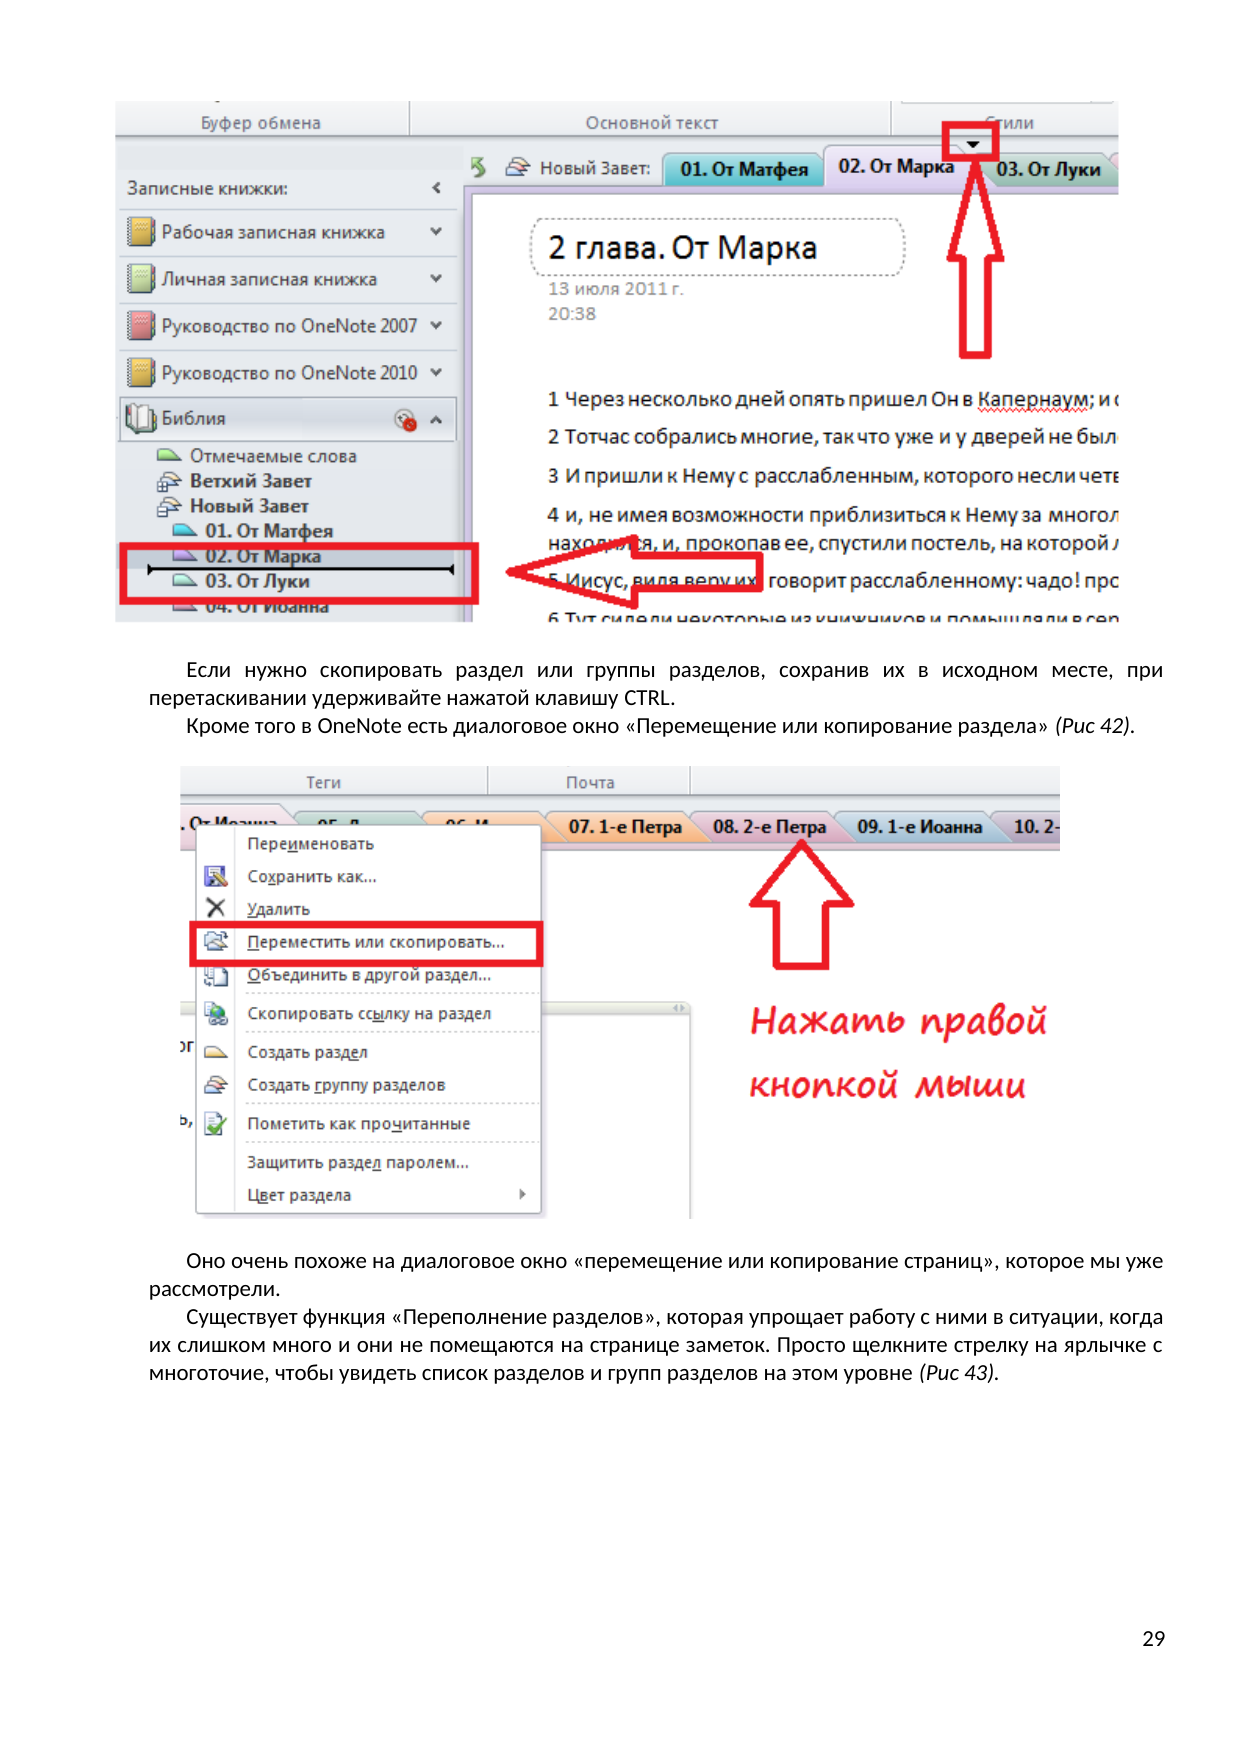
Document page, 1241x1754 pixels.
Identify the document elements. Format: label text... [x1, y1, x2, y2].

text Если нужно скопировать раздел или группы разделов, сохранив их в исходном месте, при перетаскивании удерживайте нажатой клавишу CTRL. [149, 655, 1165, 711]
text Кроме того в OneNote есть диалоговое окно «Перемещение или копирование раздела» (Рис 42). [149, 711, 1165, 739]
text Существует функция «Переполнение разделов», которая упрощает работу с ними в ситуации, когда их слишком много и они не помещаются на странице заметок. Просто щелкните стрелку на ярлычке с многоточие, чтобы увидеть список разделов и групп разделов на этом уровне (Рис 43). [149, 1302, 1165, 1387]
text Оно очень похоже на диалоговое окно «перемещение или копирование страниц», которое мы уже рассмотрели. [149, 1246, 1165, 1302]
picture [180, 766, 1060, 1219]
picture [115, 101, 1125, 627]
